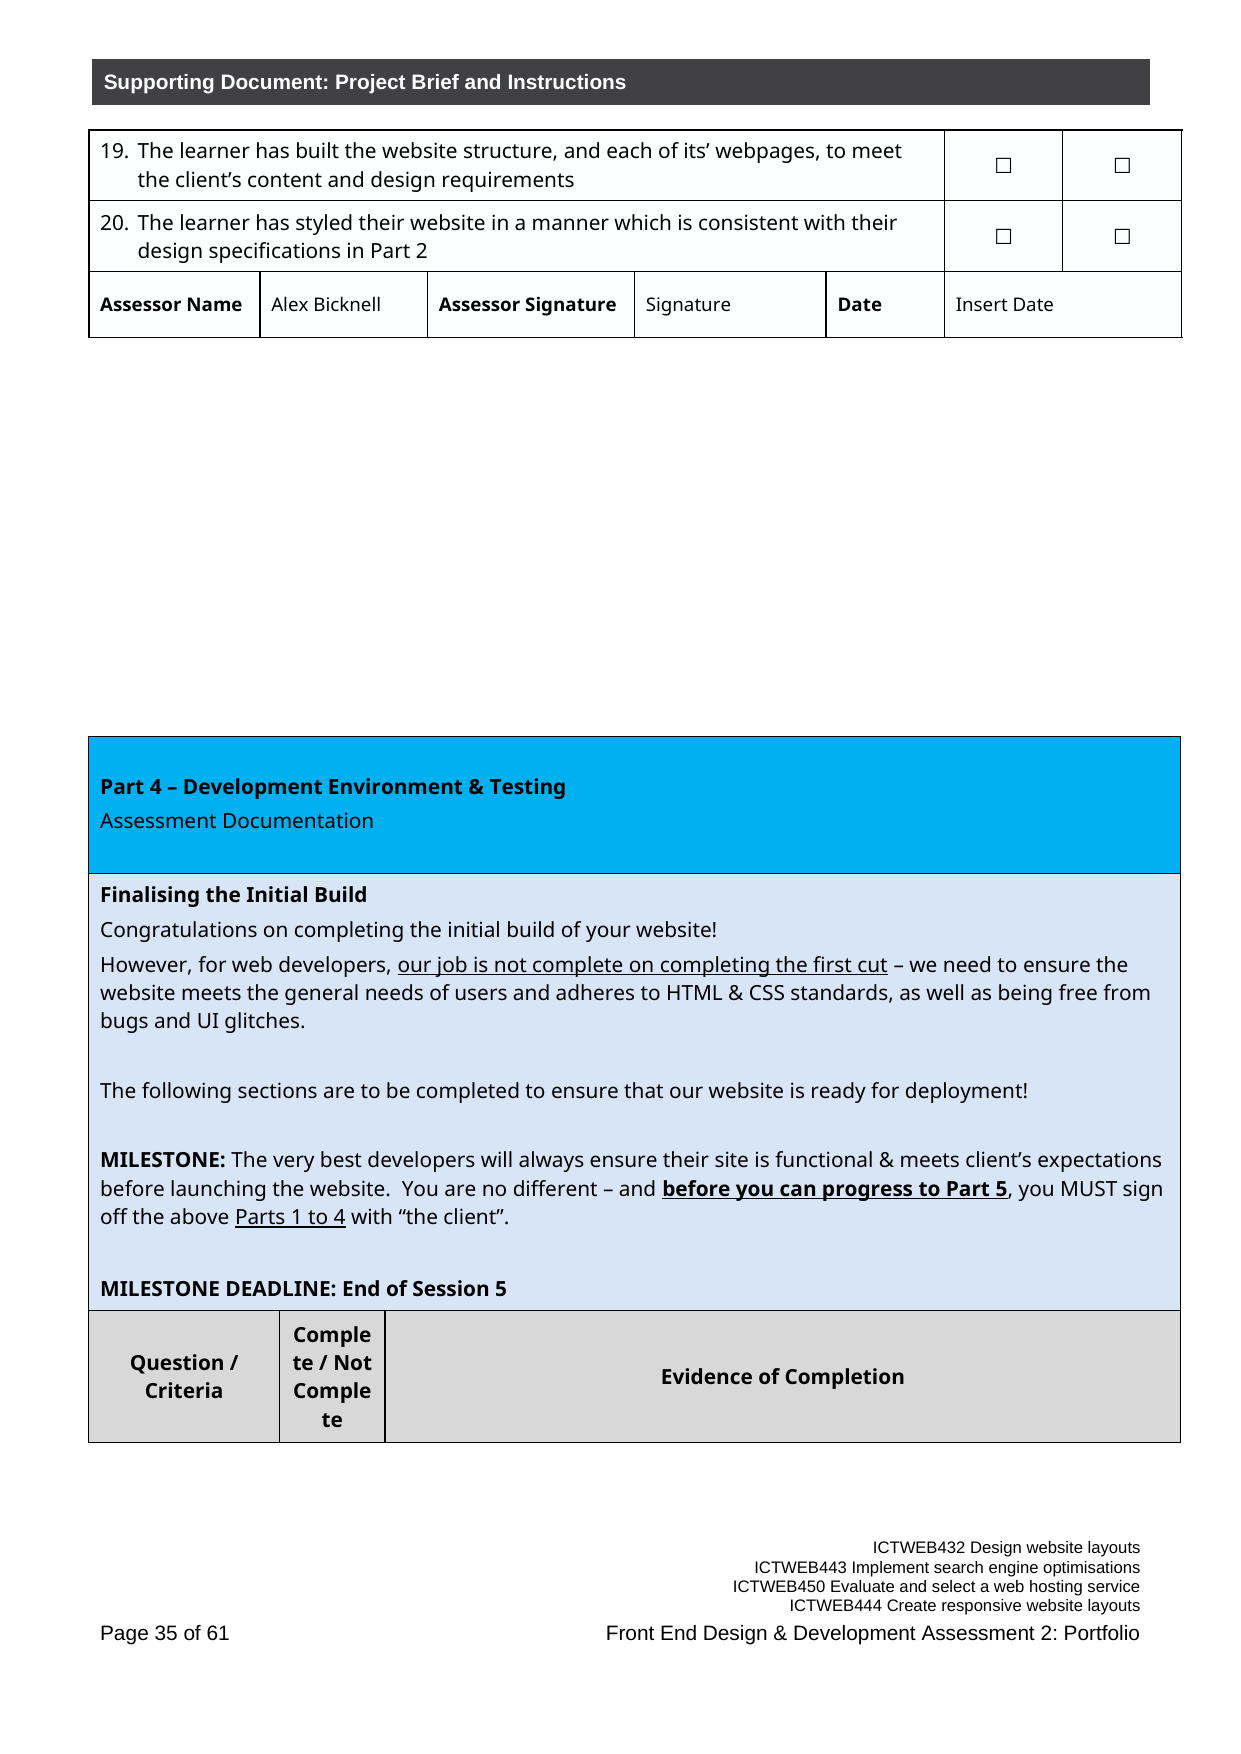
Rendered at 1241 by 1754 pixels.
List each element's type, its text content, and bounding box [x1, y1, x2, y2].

table_cell Alex Bicknell [261, 272, 427, 336]
table_cell Insert Date [945, 272, 1181, 336]
table_cell The learner has styled their website in a manner which is consistent with their design specifications in Part 2 [90, 201, 944, 271]
table_cell The learner has built the website structure, and each of its’ webpages, to meet the client’s content and design requirements [90, 131, 944, 200]
table_cell Complete / Not Complete [280, 1311, 384, 1442]
table_cell Question / Criteria [89, 1311, 279, 1442]
table_cell Assessor Signature [428, 272, 634, 336]
table_header Part 4 – Development Environment & Testing Assessment Documentation [89, 737, 1180, 873]
table_cell Finalising the Initial Build Congratulations on completing the initial build of your website! However, for web developers, our job is not complete on completing the first cut – we need to ensure the website meets the general needs of users and adheres to HTML & CSS standards, as well as being free from bugs and UI glitches. The following sections are to be completed to ensure that our website is ready for deployment! MILESTONE: The very best developers will always ensure their site is functional & meets client’s expectations before launching the website. You are no different – and before you can progress to Part 5, you MUST sign off the above Parts 1 to 4 with “the client”. MILESTONE DEADLINE: End of Session 5 [89, 874, 1180, 1310]
table_cell [1063, 201, 1181, 271]
table_cell [1063, 131, 1181, 200]
table_cell [945, 201, 1062, 271]
table_cell Date [827, 272, 944, 336]
table_cell [945, 131, 1062, 200]
table_cell Assessor Name [90, 272, 259, 336]
table_cell Signature [635, 272, 825, 336]
table_cell Evidence of Completion [386, 1311, 1180, 1442]
